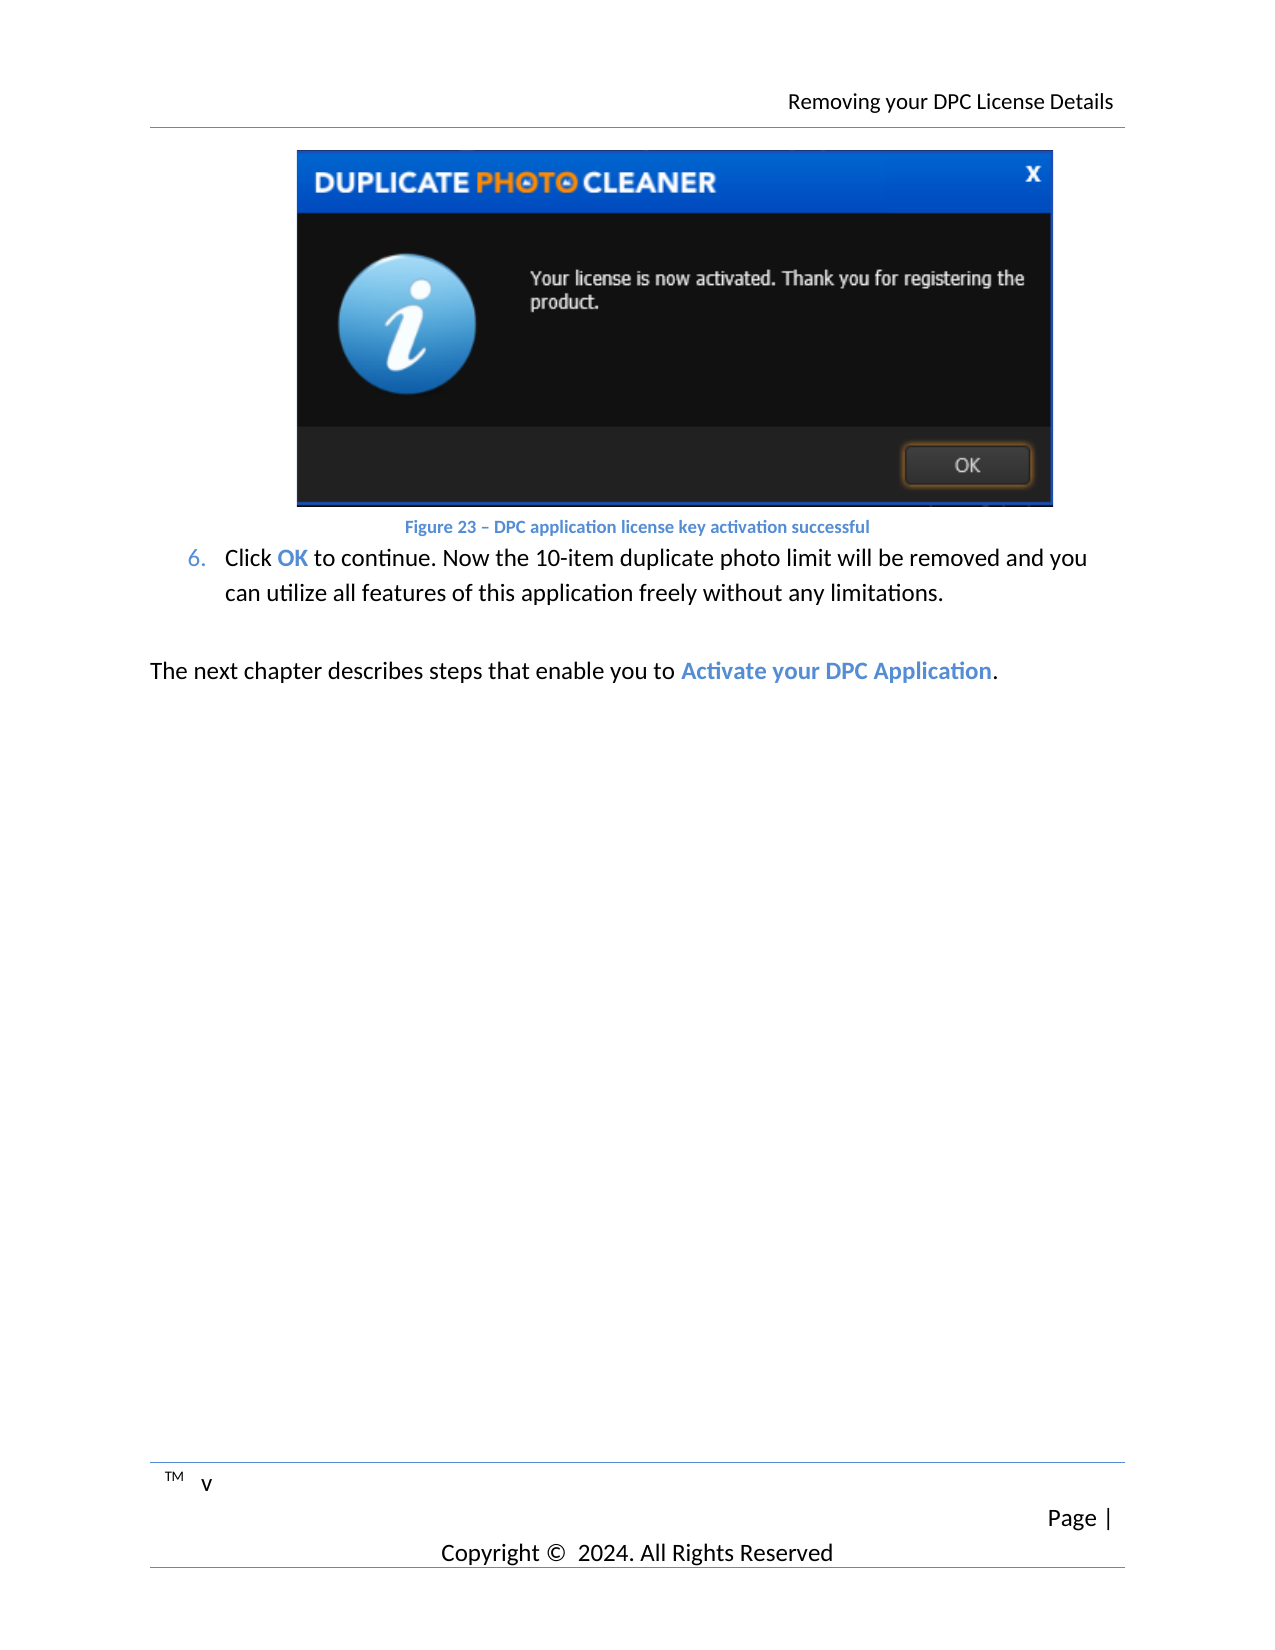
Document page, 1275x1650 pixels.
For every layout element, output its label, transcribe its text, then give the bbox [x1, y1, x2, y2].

picture [296, 150, 1054, 507]
list Click OK to continue. Now the 10-item duplicate photo limit will be removed and you can utilize all features of this application freely without any limitations. [187, 542, 1125, 607]
text Figure 23 – DPC application license key activation successful [150, 515, 1125, 538]
text The next chapter describes steps that enable you to Activate your DPC Application. [150, 655, 1125, 686]
